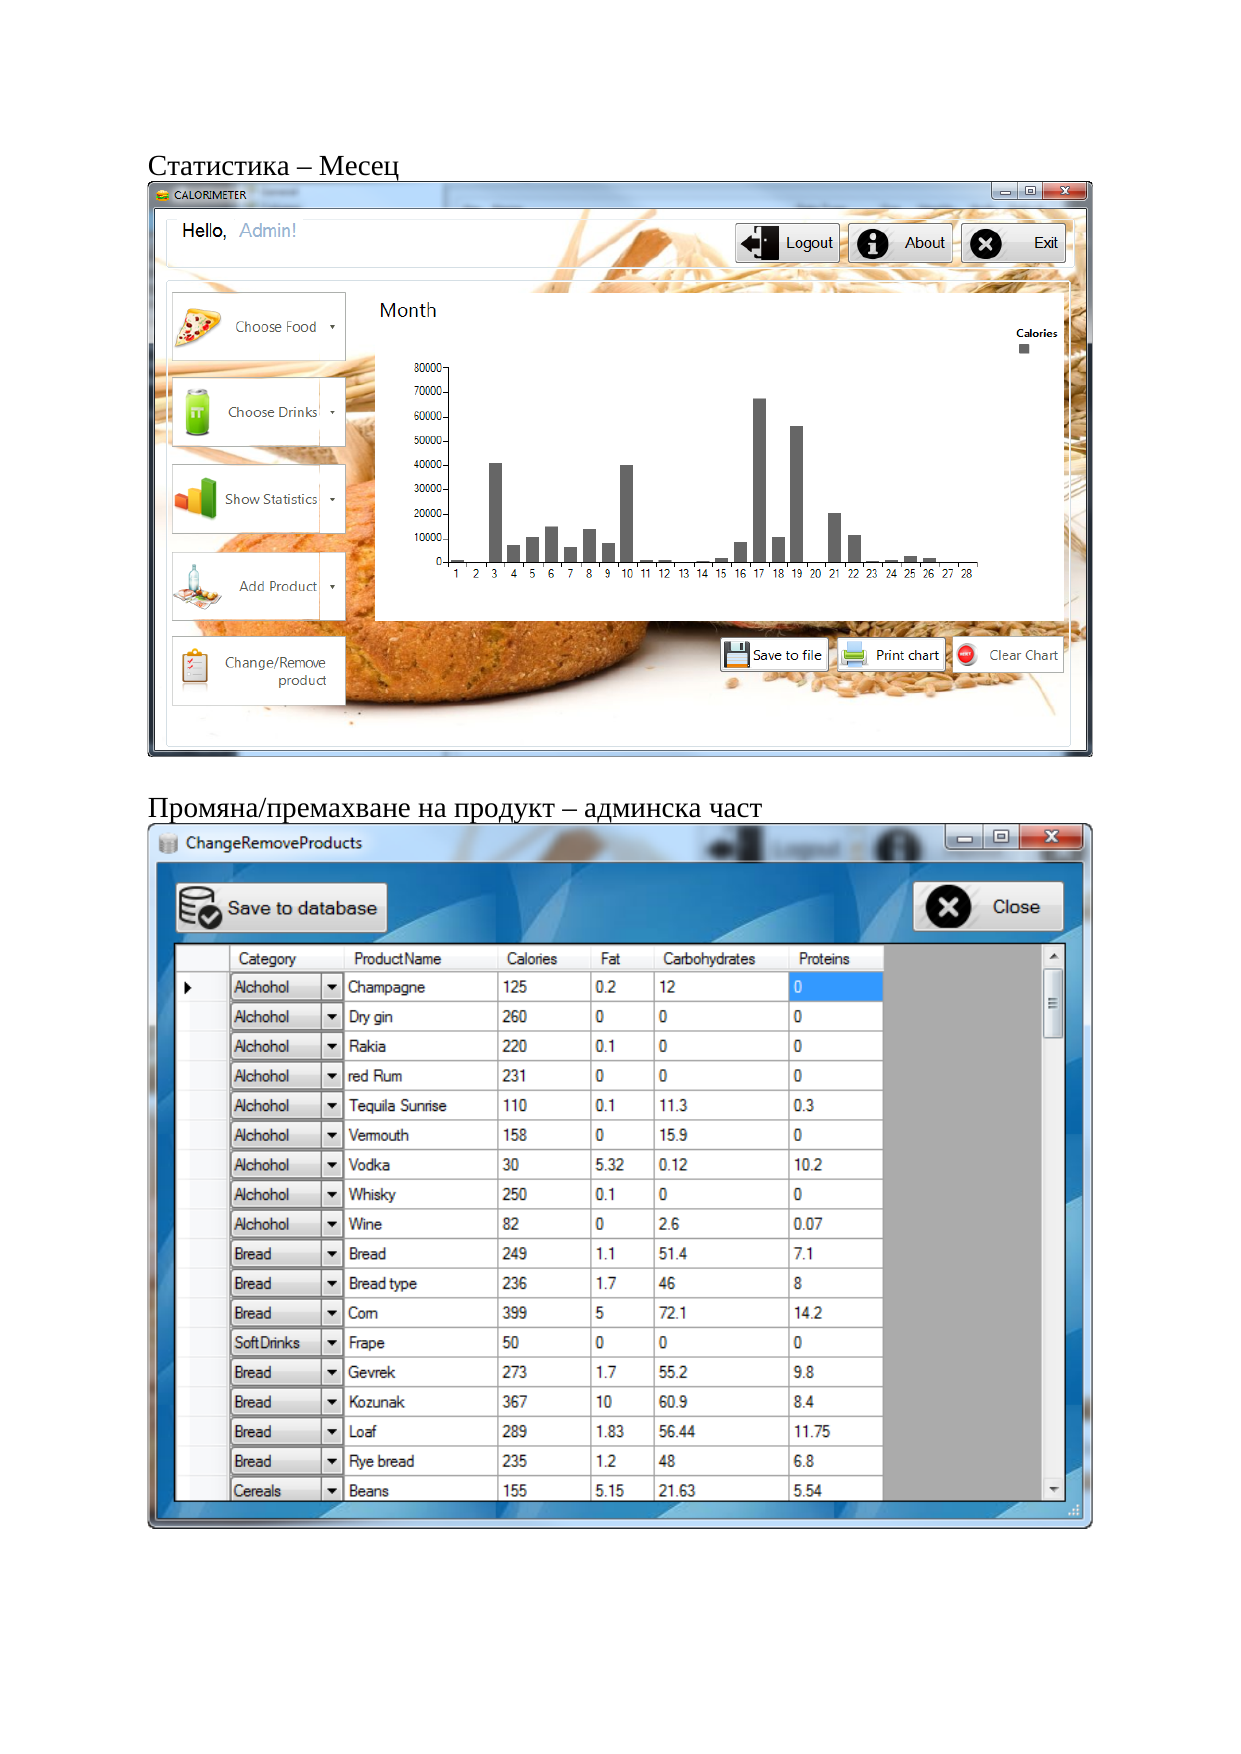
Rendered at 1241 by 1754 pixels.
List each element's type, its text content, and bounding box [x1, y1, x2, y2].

picture [147, 823, 1093, 1529]
picture [147, 181, 1093, 757]
text Статистика – Месец [148, 148, 1093, 181]
text Промяна/премахване на продукт – админска част [148, 790, 1093, 823]
